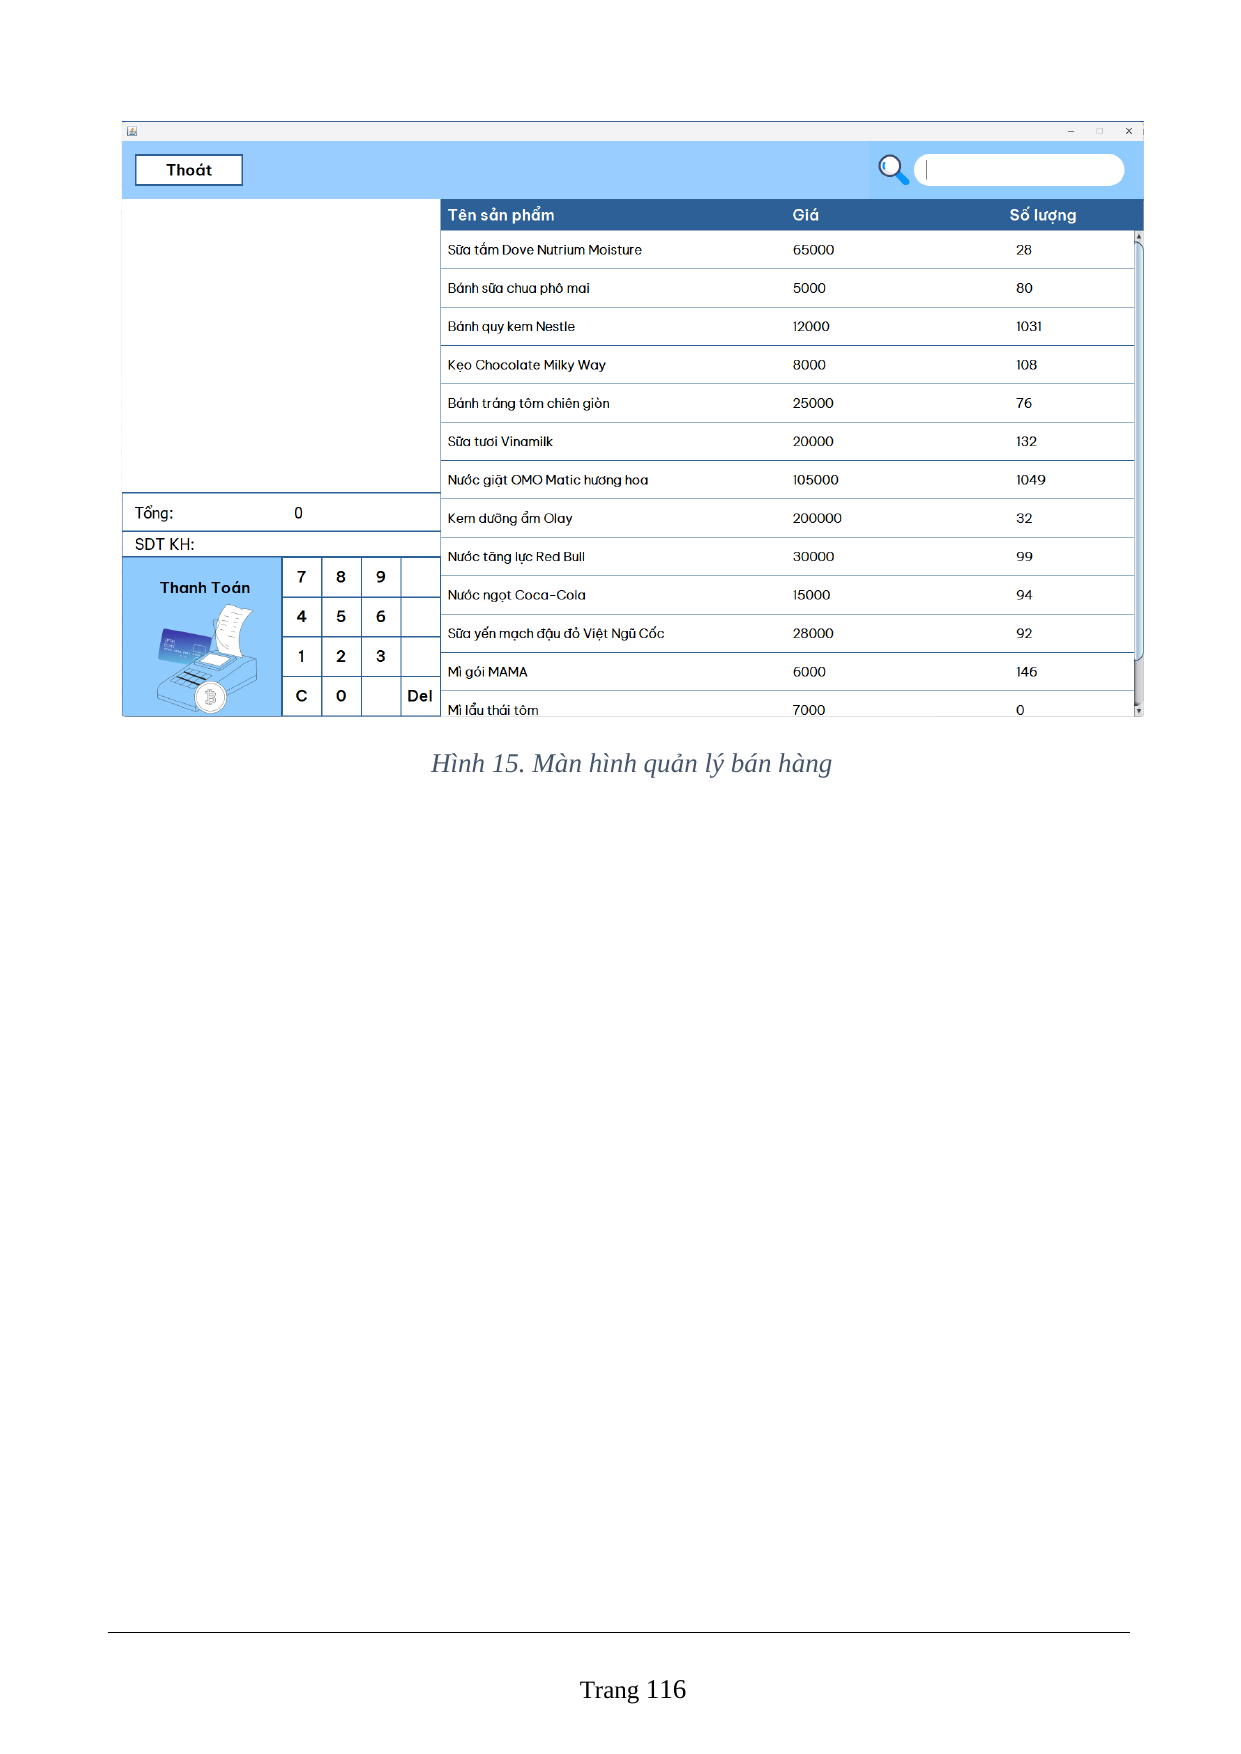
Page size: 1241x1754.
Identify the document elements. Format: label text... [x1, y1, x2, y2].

text Hình 15. Màn hình quản lý bán hàng [122, 747, 1144, 778]
picture [121, 121, 1144, 717]
